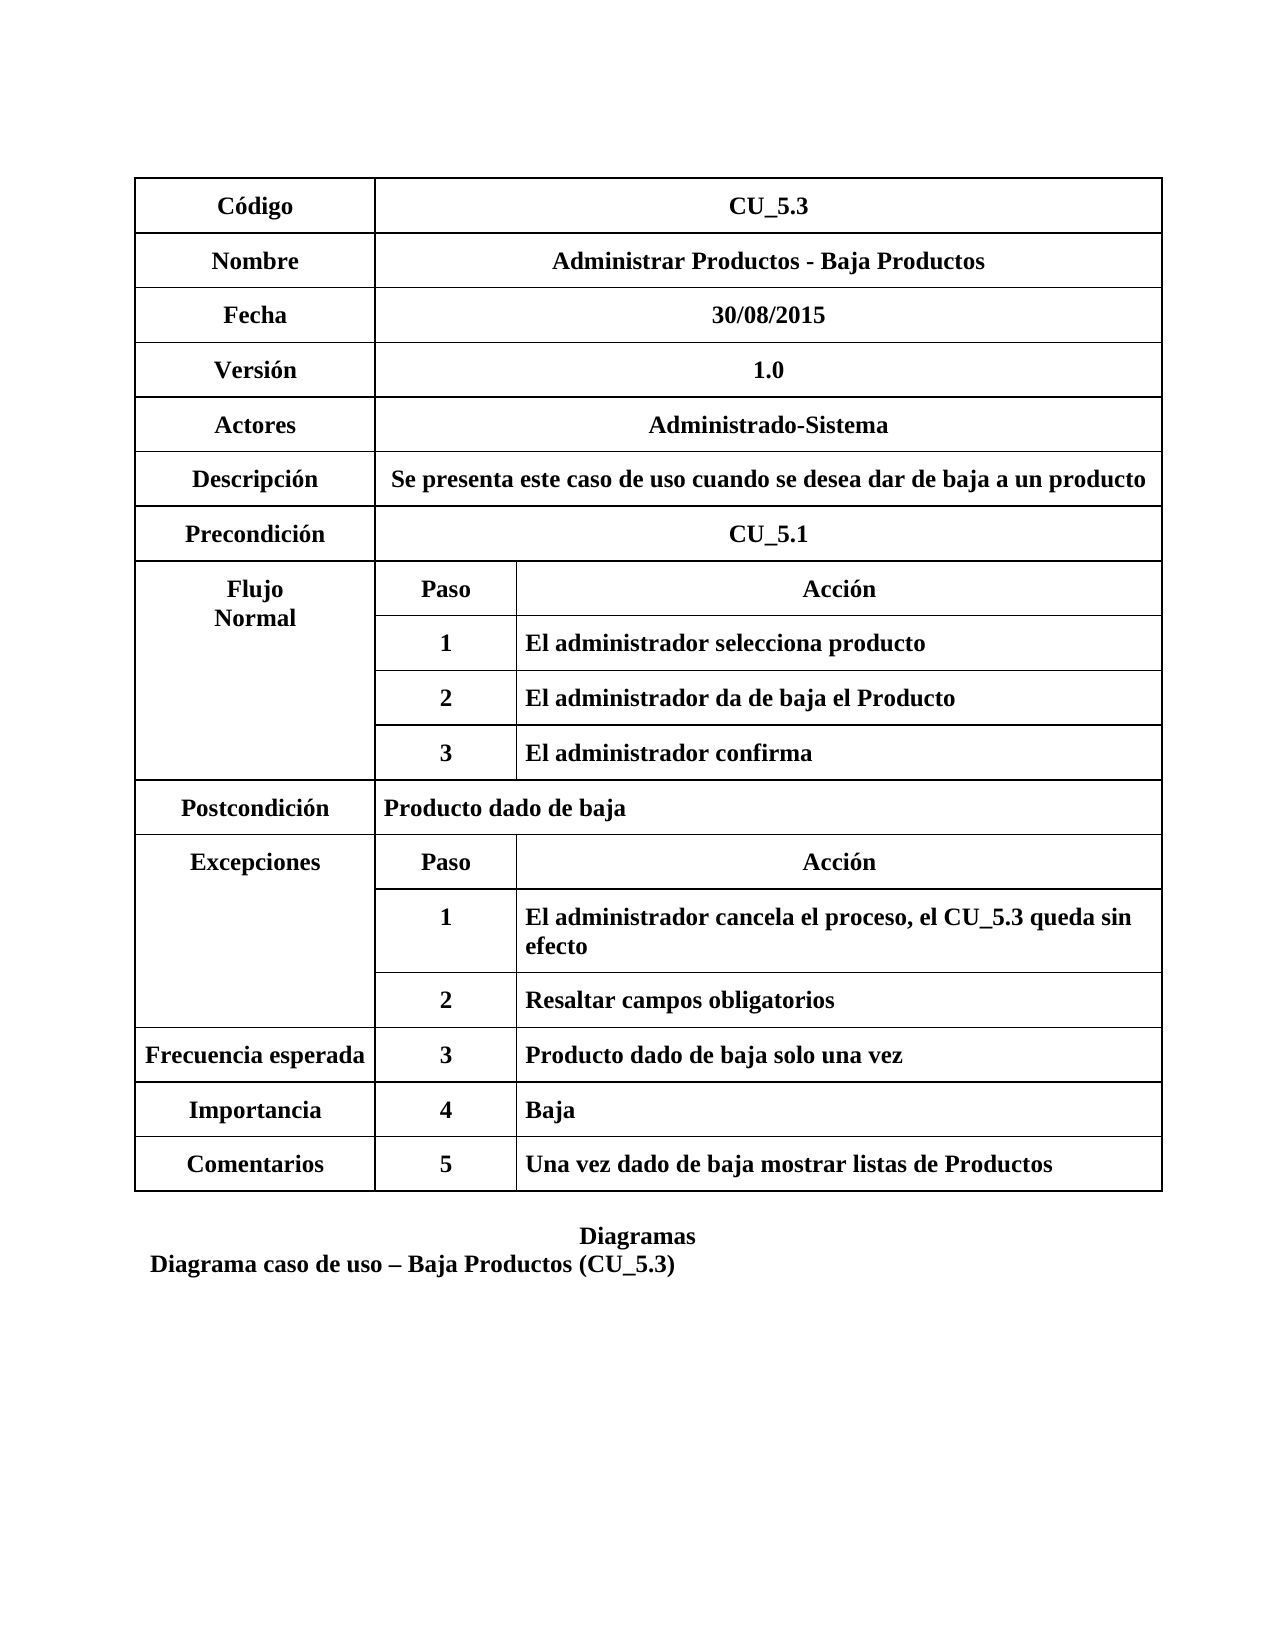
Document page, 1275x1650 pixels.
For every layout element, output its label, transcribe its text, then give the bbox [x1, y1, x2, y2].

table_cell Comentarios [136, 1137, 374, 1190]
table_cell 5 [376, 1137, 516, 1190]
table_cell Versión [136, 343, 374, 396]
table_header Código [136, 179, 374, 232]
table_cell 3 [376, 1028, 516, 1081]
table_cell El administrador da de baja el Producto [517, 671, 1161, 724]
table_cell El administrador confirma [517, 726, 1161, 779]
table_header CU_5.3 [376, 179, 1161, 232]
table_cell 1 [376, 890, 516, 972]
table_cell 3 [376, 726, 516, 779]
text Diagrama caso de uso – Baja Productos (CU_5.3) [150, 1249, 1125, 1278]
table_cell 30/08/2015 [376, 288, 1161, 341]
table_cell 4 [376, 1083, 516, 1136]
table_cell El administrador cancela el proceso, el CU_5.3 queda sin efecto [517, 890, 1161, 972]
table_cell Producto dado de baja [376, 781, 1161, 833]
table_cell 2 [376, 671, 516, 724]
table_cell Importancia [136, 1083, 374, 1136]
table_cell 2 [376, 973, 516, 1026]
table_cell Postcondición [136, 781, 374, 833]
table_cell Baja [517, 1083, 1161, 1136]
table_cell Una vez dado de baja mostrar listas de Productos [517, 1137, 1161, 1190]
table_cell 1.0 [376, 343, 1161, 396]
table_cell CU_5.1 [376, 507, 1161, 560]
table_cell Se presenta este caso de uso cuando se desea dar de baja a un producto [376, 452, 1161, 505]
table_cell Resaltar campos obligatorios [517, 973, 1161, 1026]
table_cell Acción [517, 835, 1161, 888]
table_cell Descripción [136, 452, 374, 505]
table_cell Actores [136, 398, 374, 451]
table_cell Excepciones [136, 835, 374, 1026]
table_cell Paso [376, 835, 516, 888]
text Diagramas [150, 1221, 1125, 1249]
table_cell Administrar Productos - Baja Productos [376, 234, 1161, 287]
table_cell Flujo Normal [136, 562, 374, 779]
table_cell Administrado-Sistema [376, 398, 1161, 451]
table_cell 1 [376, 616, 516, 669]
table_cell Fecha [136, 288, 374, 341]
table_cell Nombre [136, 234, 374, 287]
table_cell Producto dado de baja solo una vez [517, 1028, 1161, 1081]
table_cell Precondición [136, 507, 374, 560]
table_cell El administrador selecciona producto [517, 616, 1161, 669]
table_cell Frecuencia esperada [136, 1028, 374, 1081]
table_cell Acción [517, 562, 1161, 615]
table_cell Paso [376, 562, 516, 615]
